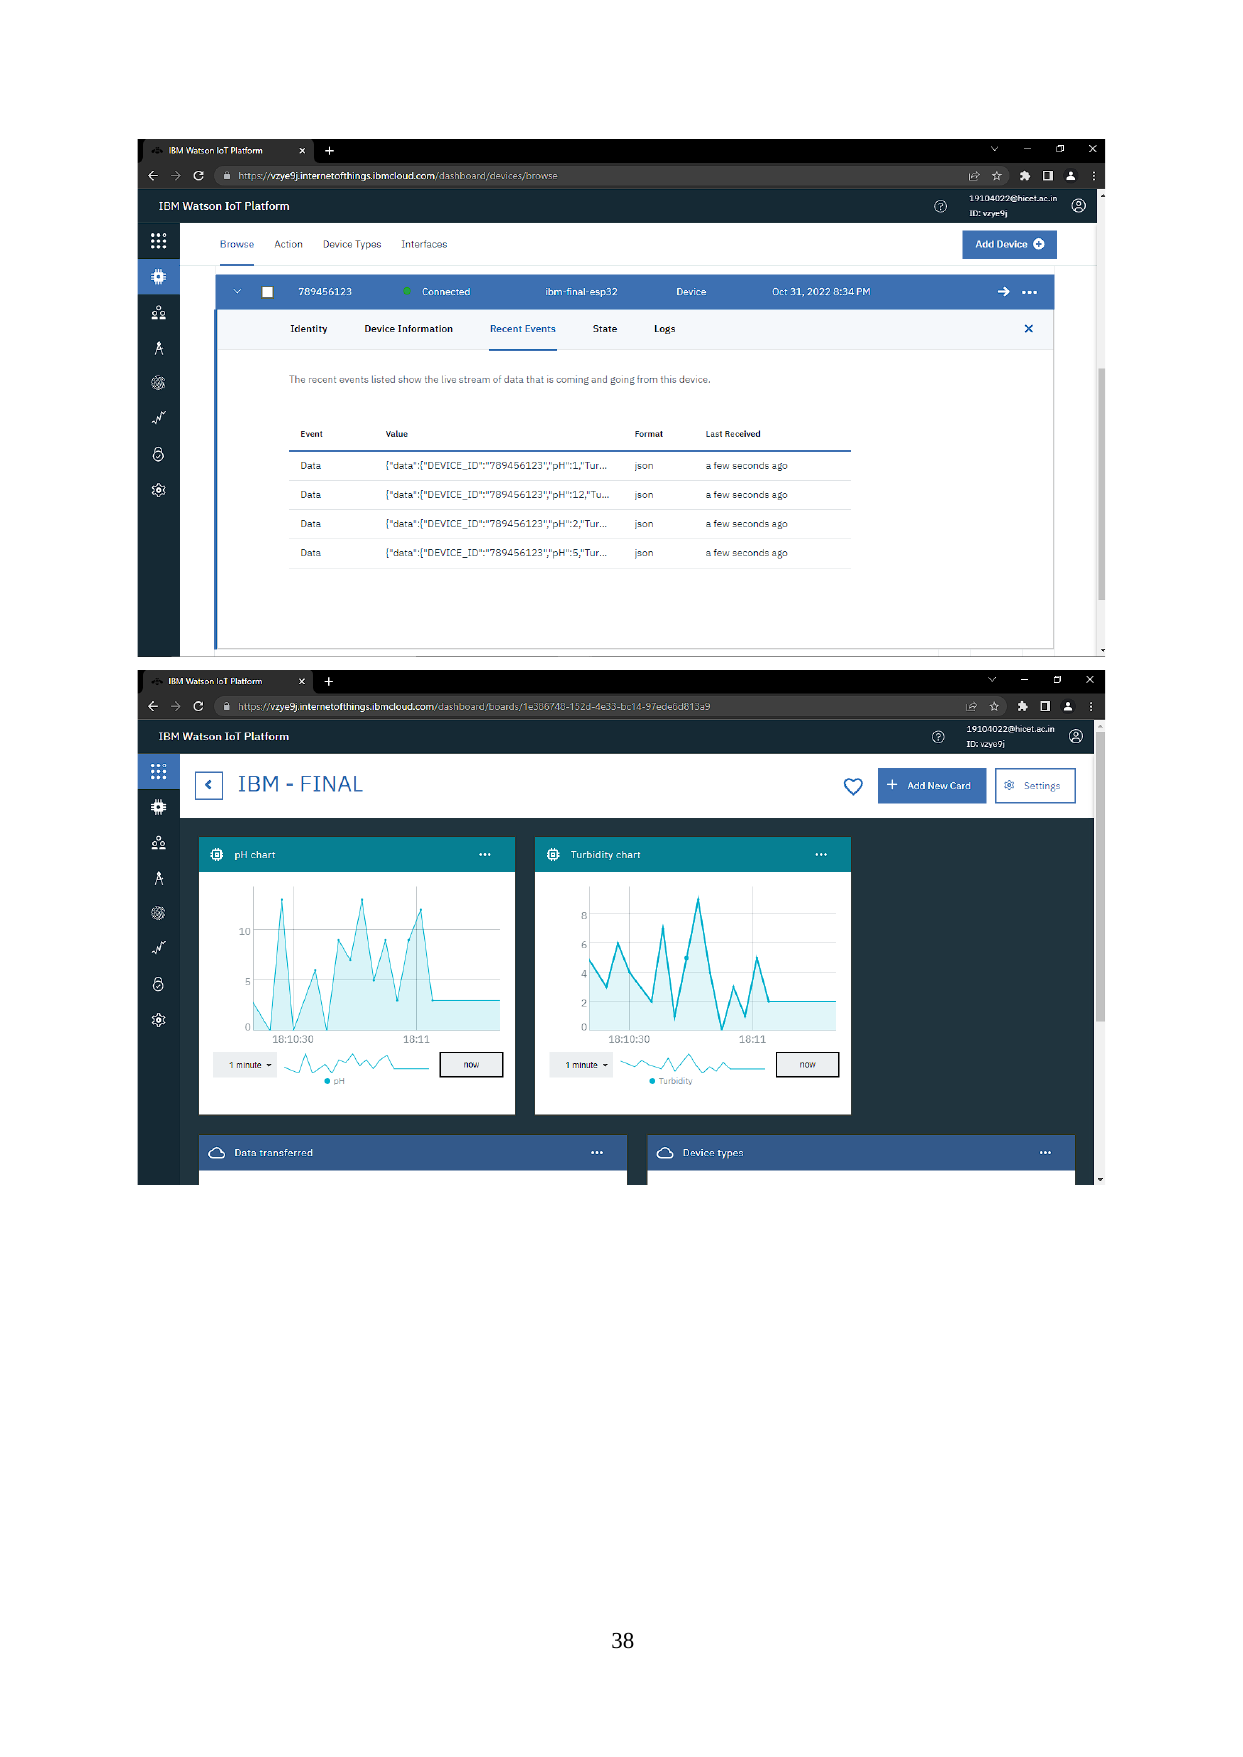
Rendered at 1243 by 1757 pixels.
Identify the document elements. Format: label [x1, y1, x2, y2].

picture [137, 139, 1106, 657]
picture [137, 670, 1106, 1185]
